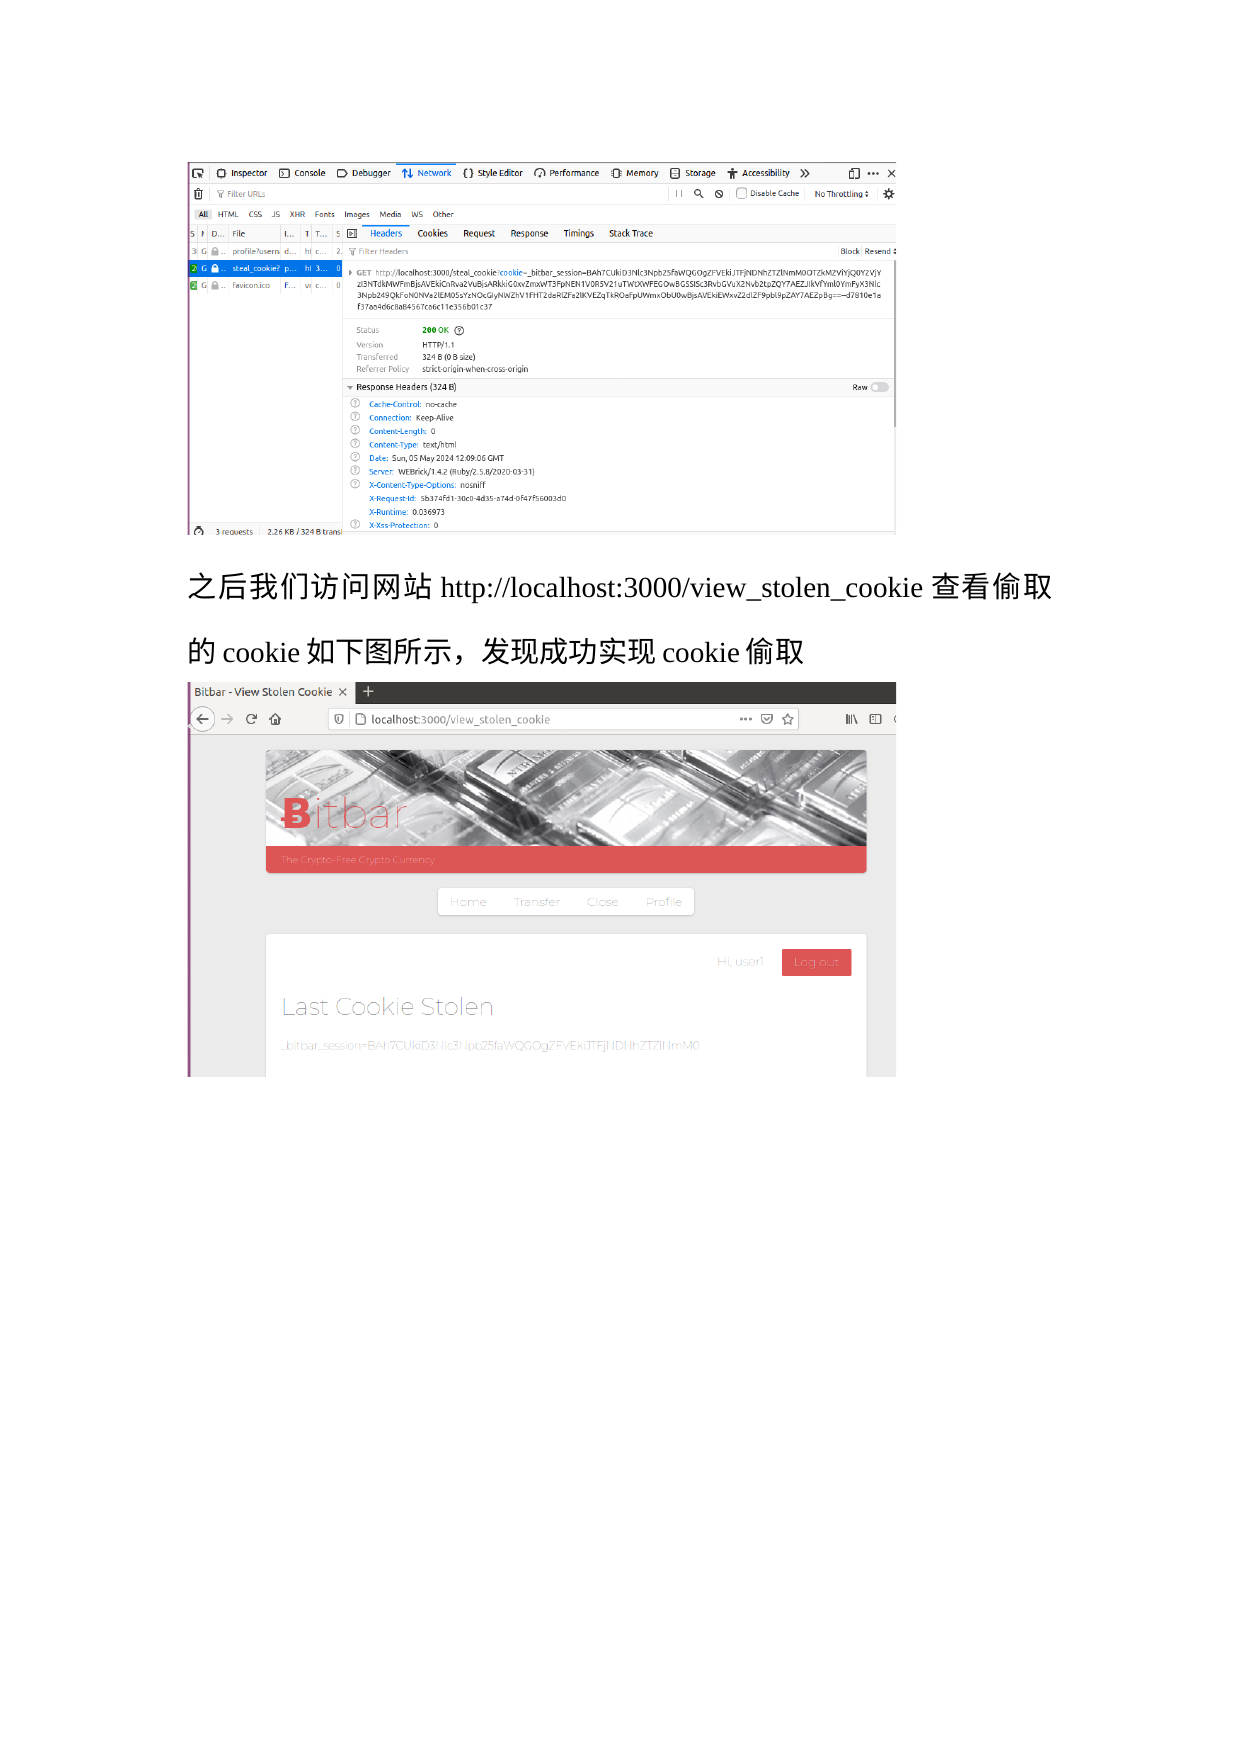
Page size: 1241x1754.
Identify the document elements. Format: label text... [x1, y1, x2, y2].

text 之后我们访问网站http://localhost:3000/view_stolen_cookie查看偷取的cookie如下图所示，发现成功实现cookie偷取 [187, 552, 1053, 682]
picture [187, 682, 897, 1077]
picture [187, 162, 897, 535]
